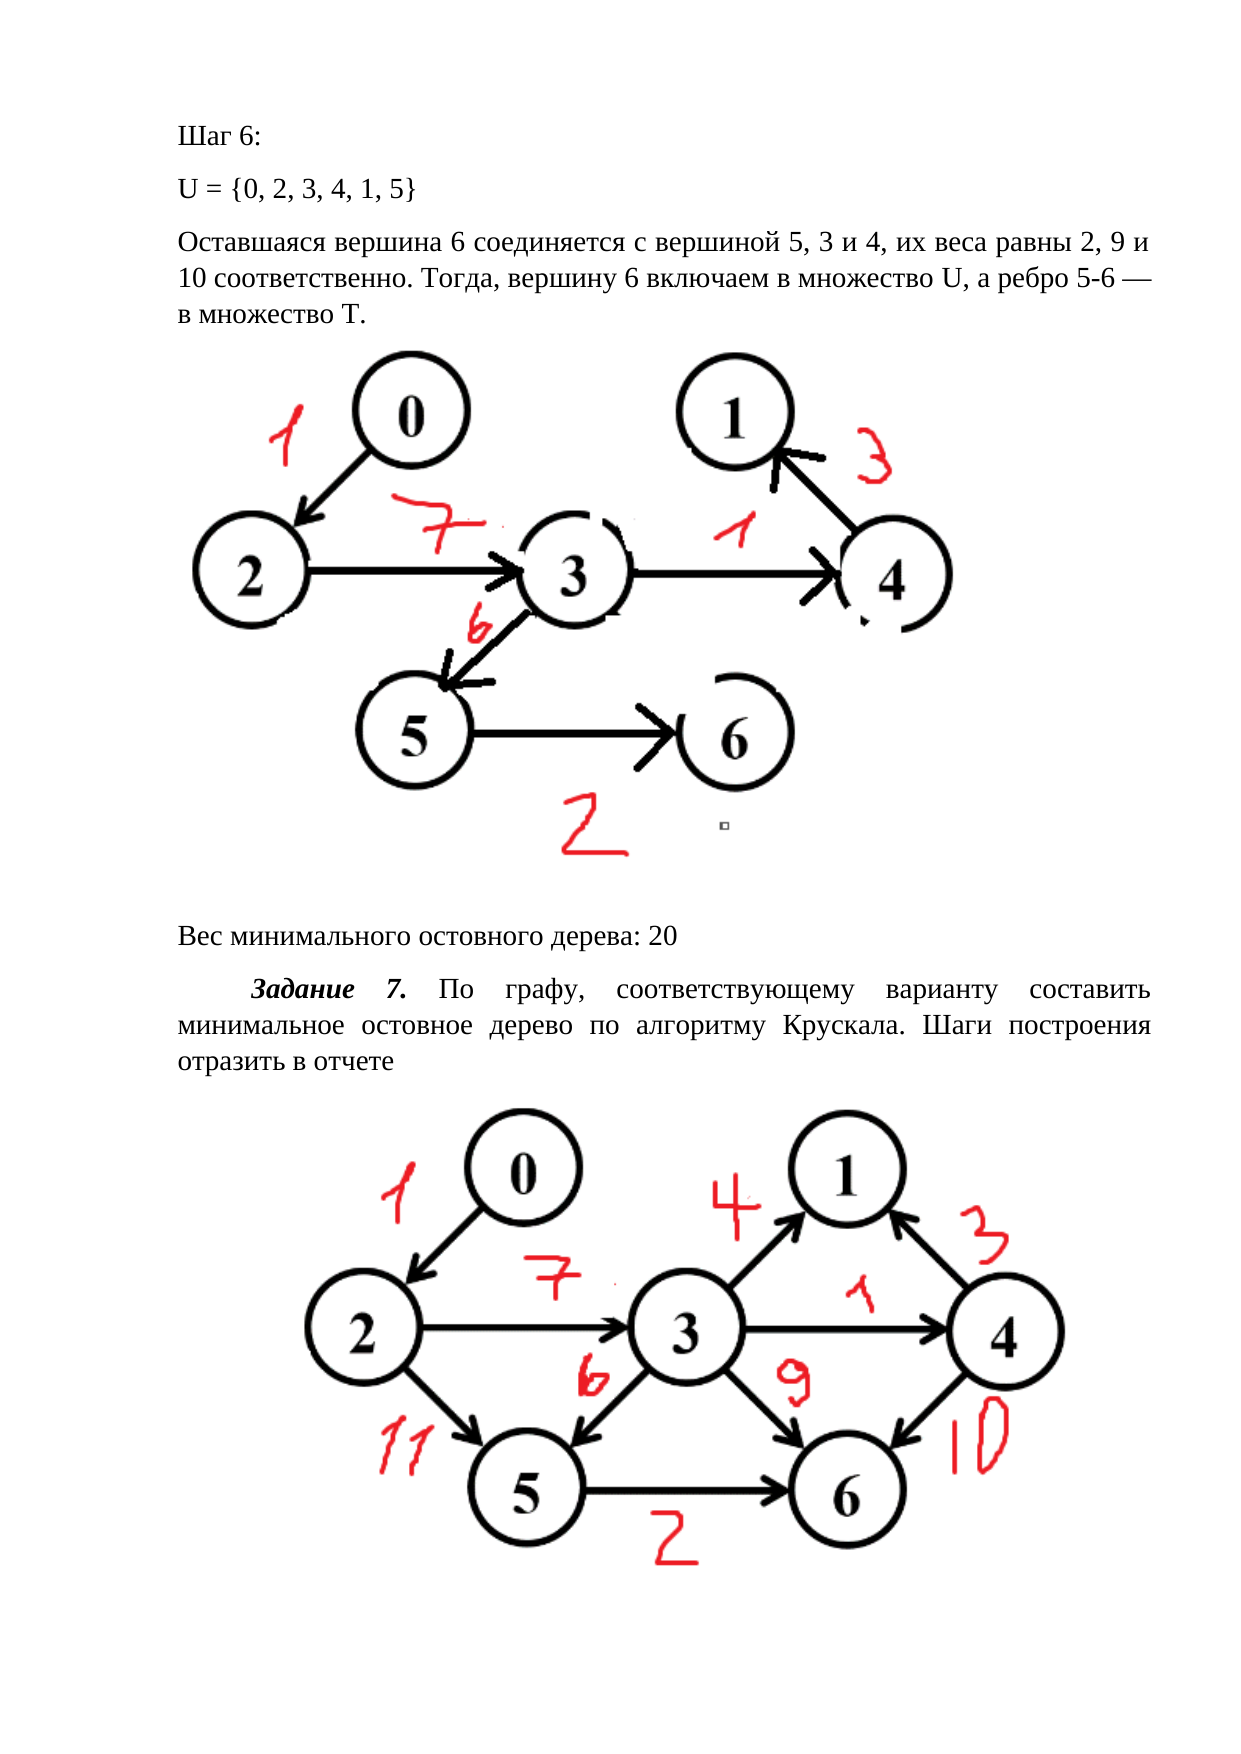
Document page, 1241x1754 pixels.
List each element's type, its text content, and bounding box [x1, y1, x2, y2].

picture [177, 348, 985, 899]
text Шаг 6: [177, 118, 1152, 152]
text Оставшаяся вершина 6 соединяется с вершиной 5, 3 и 4, их веса равны 2, 9 и 10 соответственно. Тогда, вершину 6 включаем в множество U, а ребро 5-6 — в множество T. [177, 224, 1152, 329]
picture [251, 1096, 1084, 1578]
text U = {0, 2, 3, 4, 1, 5} [177, 171, 1152, 204]
text Вес минимального остовного дерева: 20 [177, 918, 1152, 952]
text Задание 7. По графу, соответствующему варианту составить минимальное остовное дерево по алгоритму Крускала. Шаги построения отразить в отчете [177, 971, 1152, 1077]
